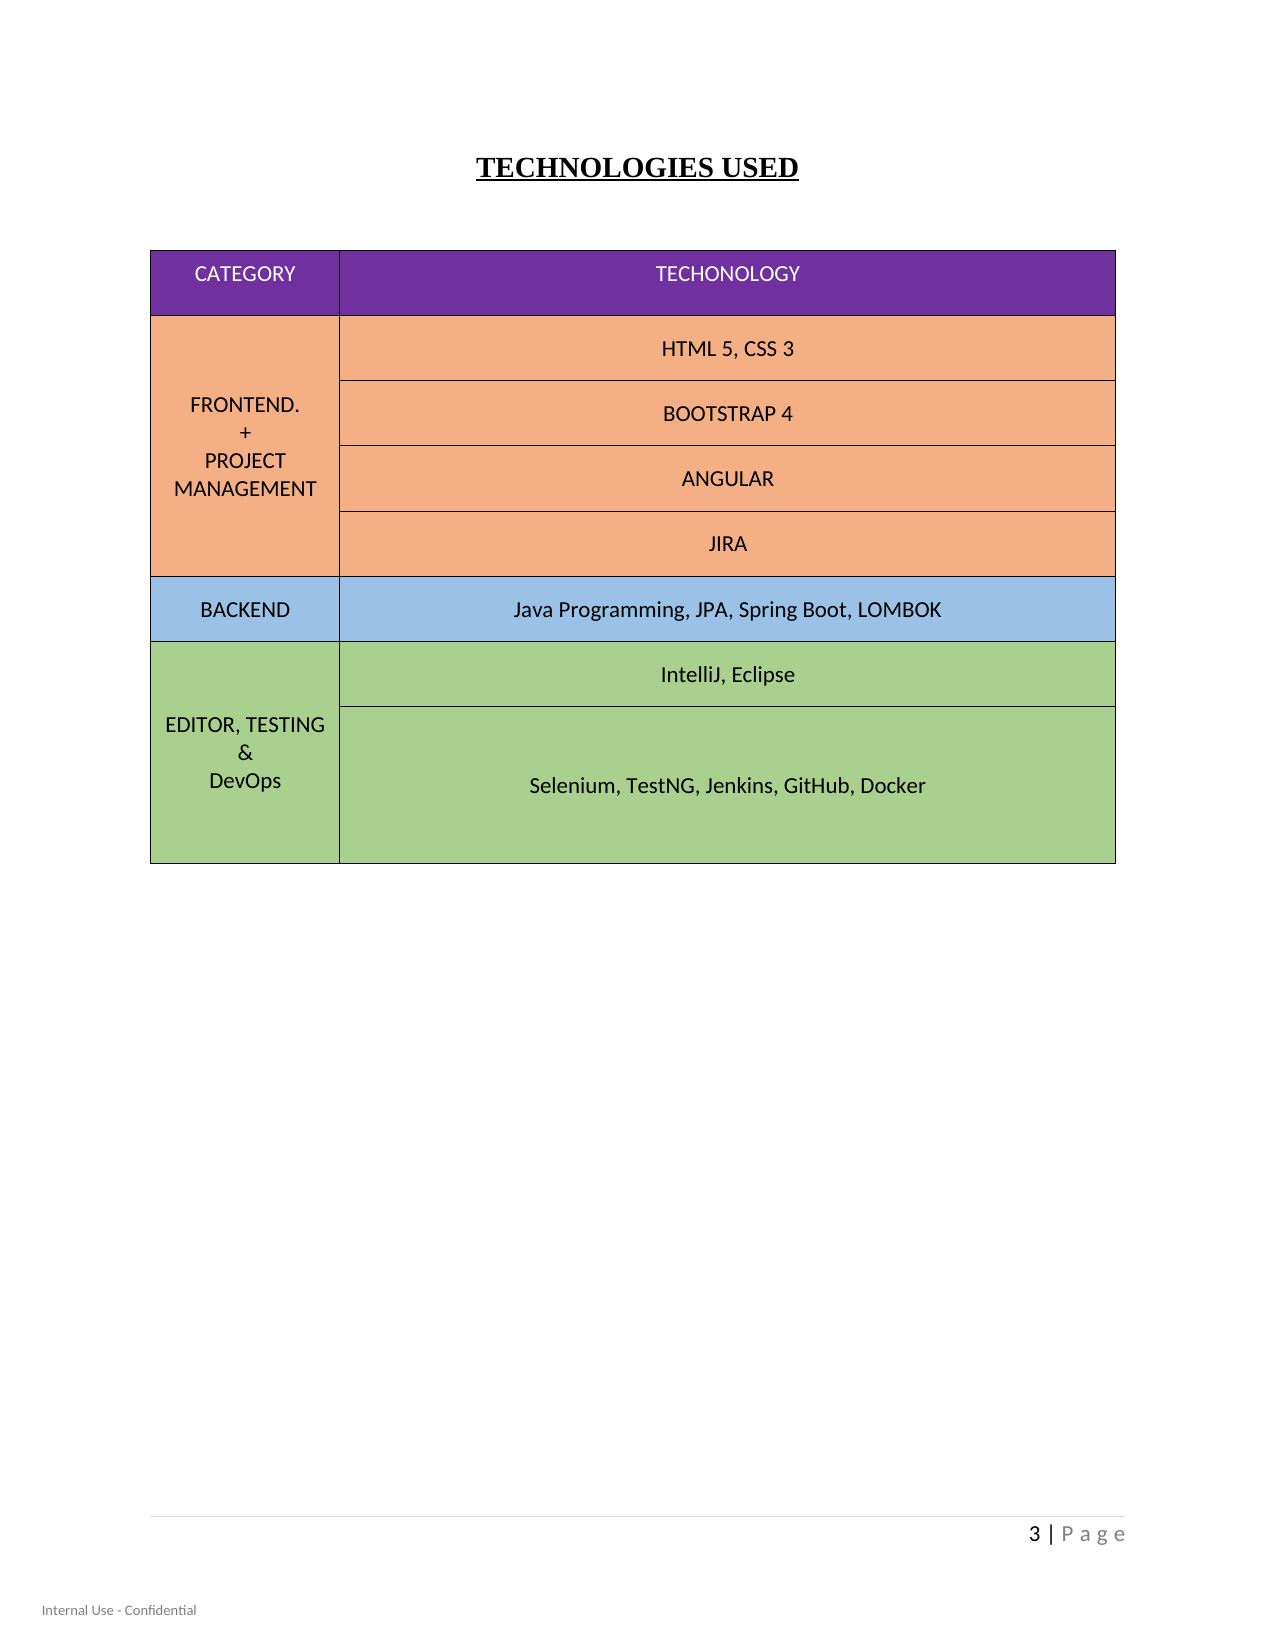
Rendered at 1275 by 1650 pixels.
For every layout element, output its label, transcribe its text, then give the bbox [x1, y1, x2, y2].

table_header CATEGORY [151, 251, 339, 315]
table_cell EDITOR, TESTING & DevOps [151, 642, 339, 863]
table_cell IntelliJ, Eclipse [340, 642, 1115, 706]
table_cell ANGULAR [340, 446, 1115, 511]
table_cell HTML 5, CSS 3 [340, 316, 1115, 380]
table_cell BOOTSTRAP 4 [340, 381, 1115, 445]
table_cell Selenium, TestNG, Jenkins, GitHub, Docker [340, 707, 1115, 863]
table_cell Java Programming, JPA, Spring Boot, LOMBOK [340, 577, 1115, 641]
table_cell BACKEND [151, 577, 339, 641]
table_cell FRONTEND. + PROJECT MANAGEMENT [151, 316, 339, 576]
text TECHNOLOGIES USED [150, 150, 1125, 183]
table_header TECHONOLOGY [340, 251, 1115, 315]
table_cell JIRA [340, 512, 1115, 576]
